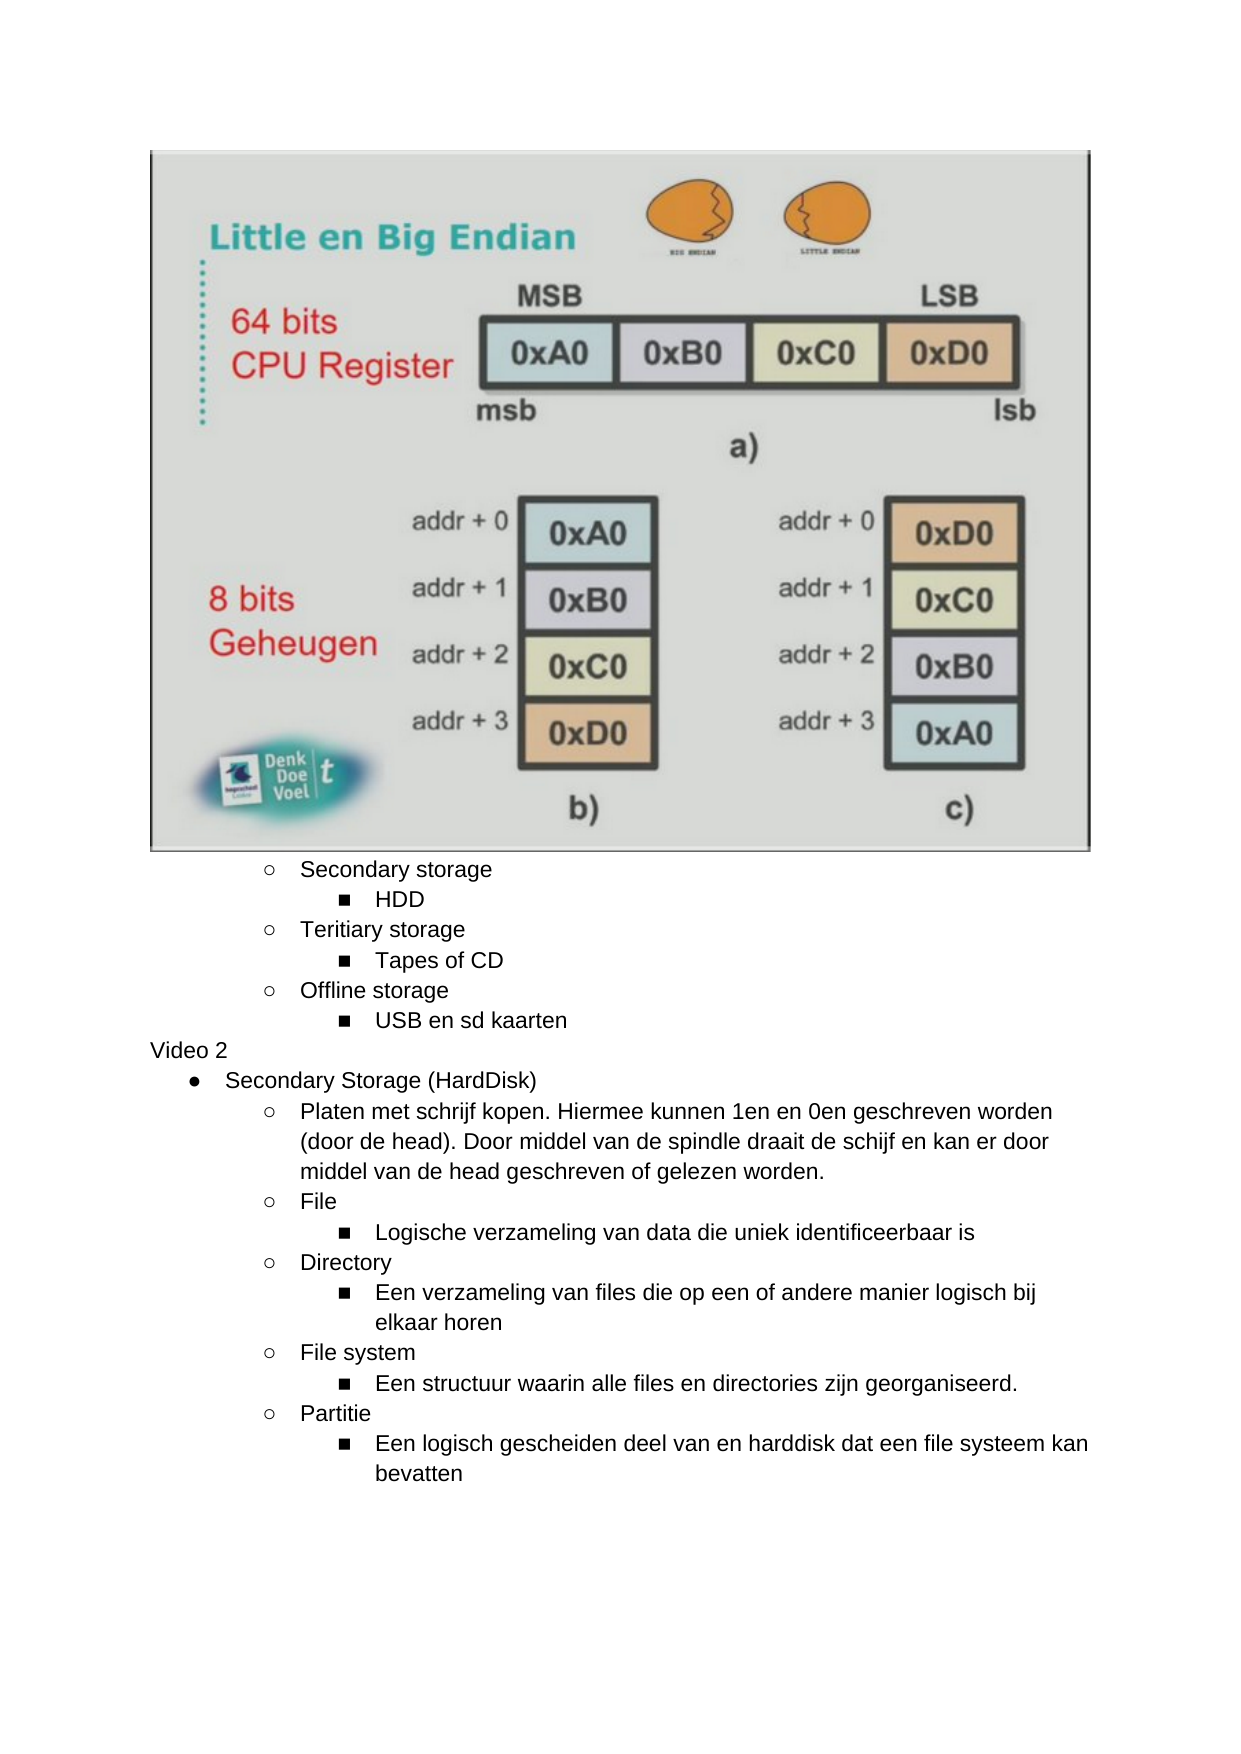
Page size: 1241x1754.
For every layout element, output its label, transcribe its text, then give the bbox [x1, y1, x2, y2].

list Logische verzameling van data die uniek identificeerbaar is [337, 1218, 1090, 1245]
text Video 2 [150, 1037, 1090, 1063]
list File [262, 1188, 1090, 1214]
list HDD [337, 886, 1090, 912]
picture [150, 150, 1091, 852]
list Directory [262, 1249, 1090, 1275]
list Secondary Storage (HardDisk) [187, 1067, 1090, 1094]
list Secondary storage [262, 856, 1090, 882]
list File system [262, 1339, 1090, 1366]
list Teritiary storage [262, 916, 1090, 943]
list Partitie [262, 1400, 1090, 1426]
list Een logisch gescheiden deel van en harddisk dat een file systeem kan bevatten [337, 1430, 1090, 1486]
list USB en sd kaarten [337, 1007, 1090, 1033]
list Een verzameling van files die op een of andere manier logisch bij elkaar horen [337, 1279, 1090, 1335]
list Platen met schrijf kopen. Hiermee kunnen 1en en 0en geschreven worden (door de head). Door middel van de spindle draait de schijf en kan er door middel van de head geschreven of gelezen worden. [262, 1098, 1090, 1184]
list Een structuur waarin alle files en directories zijn georganiseerd. [337, 1369, 1090, 1396]
list Tapes of CD [337, 947, 1090, 973]
list Offline storage [262, 977, 1090, 1003]
